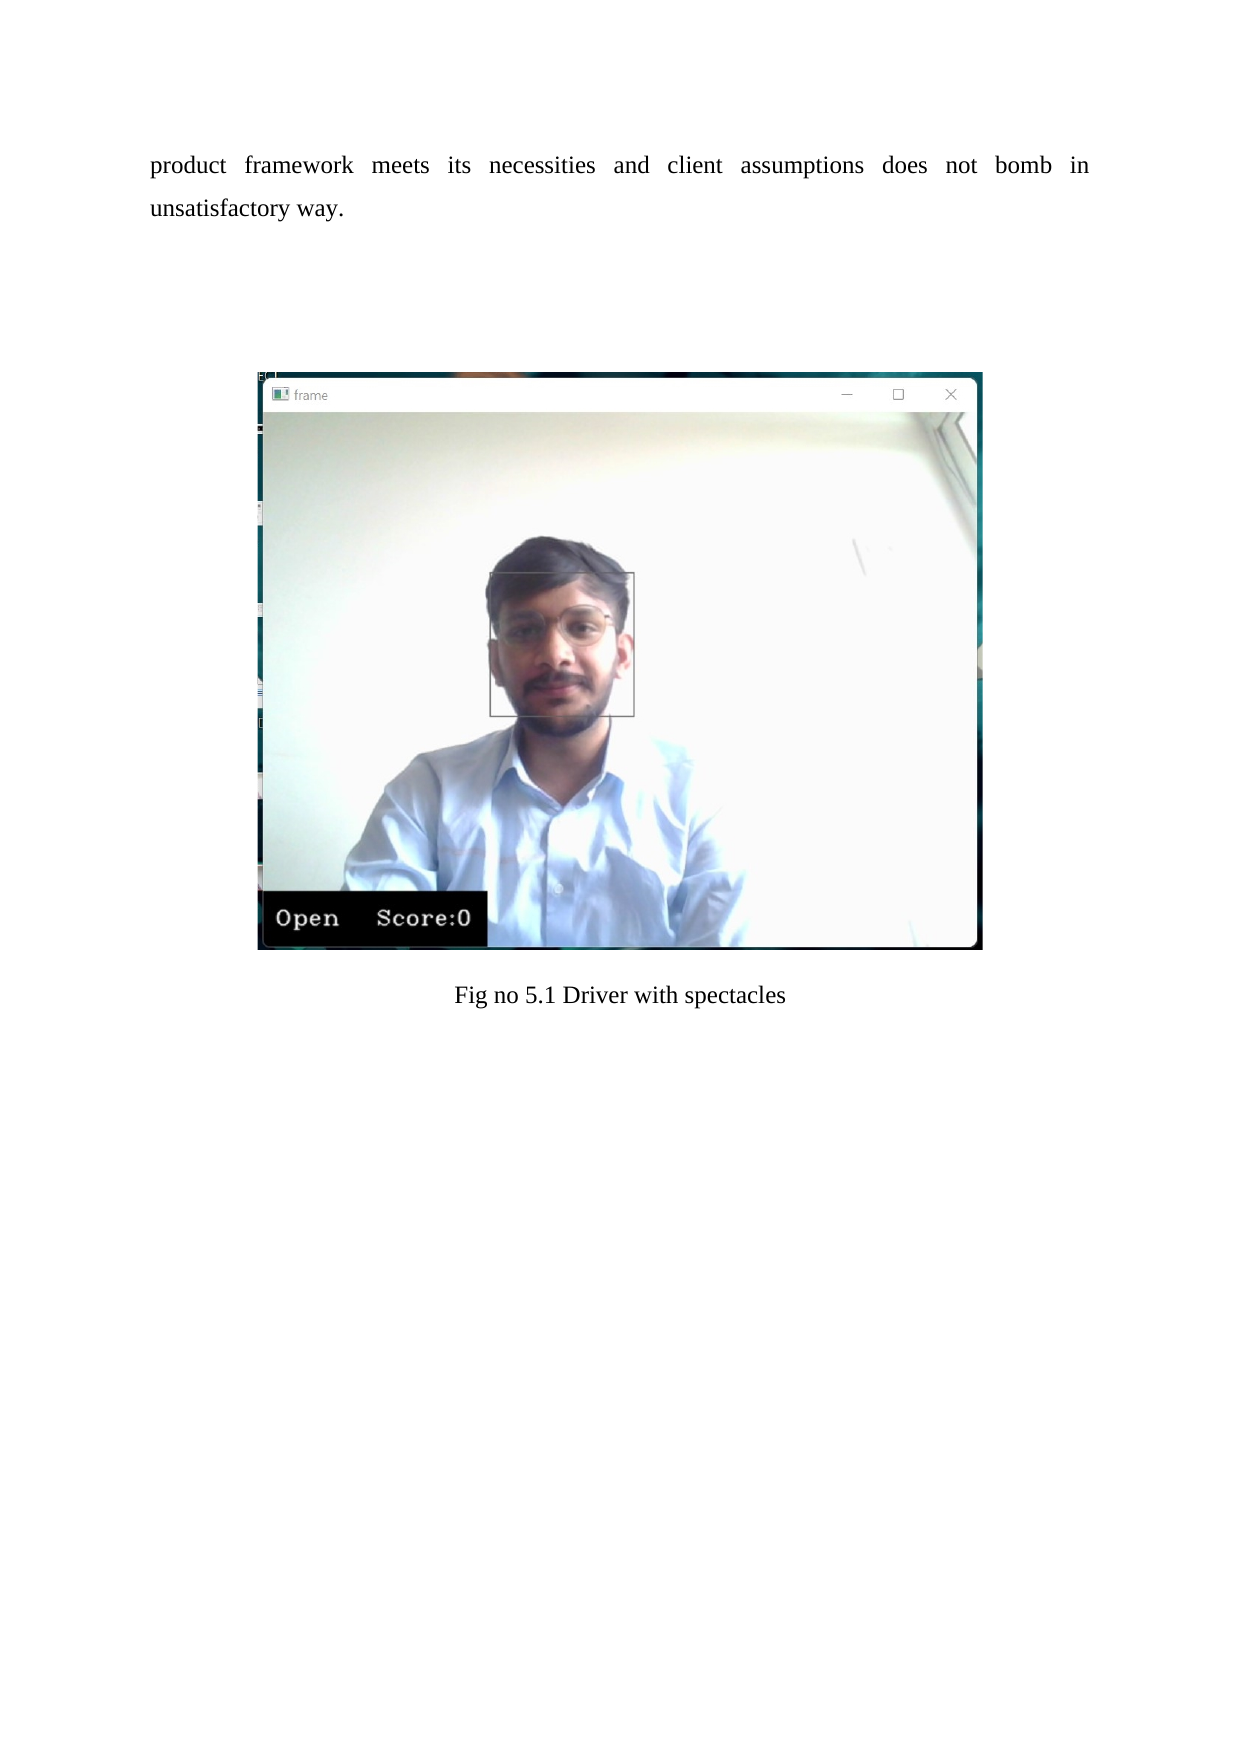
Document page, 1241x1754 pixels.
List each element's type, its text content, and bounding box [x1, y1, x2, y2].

picture [257, 372, 983, 950]
text Fig no 5.1 Driver with spectacles [150, 981, 1090, 1009]
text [150, 150, 1090, 222]
